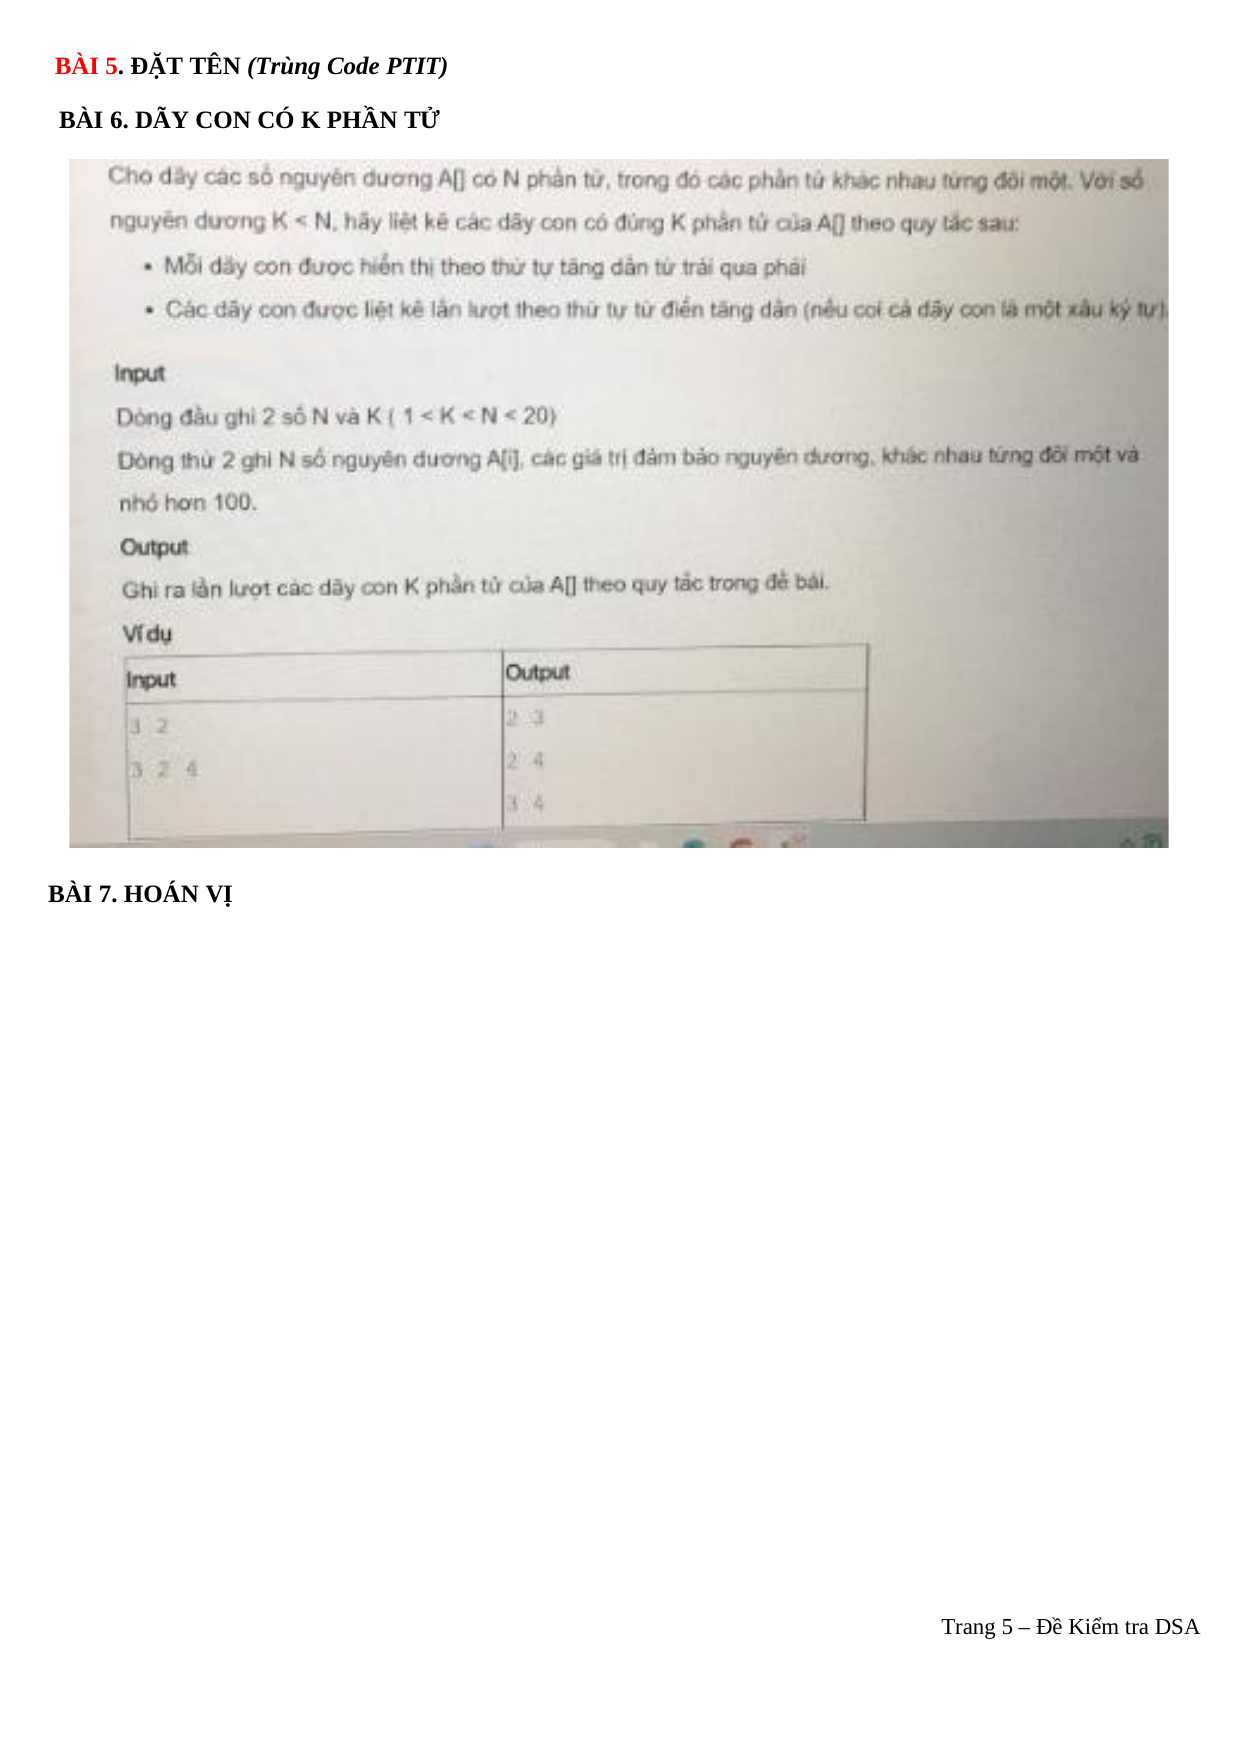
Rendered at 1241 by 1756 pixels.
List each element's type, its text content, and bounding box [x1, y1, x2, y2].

text BÀI 5. ĐẶT TÊN (Trùng Code PTIT) [54, 51, 1201, 80]
text BÀI 7. HOÁN VỊ [48, 879, 1201, 908]
picture [69, 159, 1169, 848]
text BÀI 6. DÃY CON CÓ K PHẦN TỬ [59, 105, 1201, 134]
